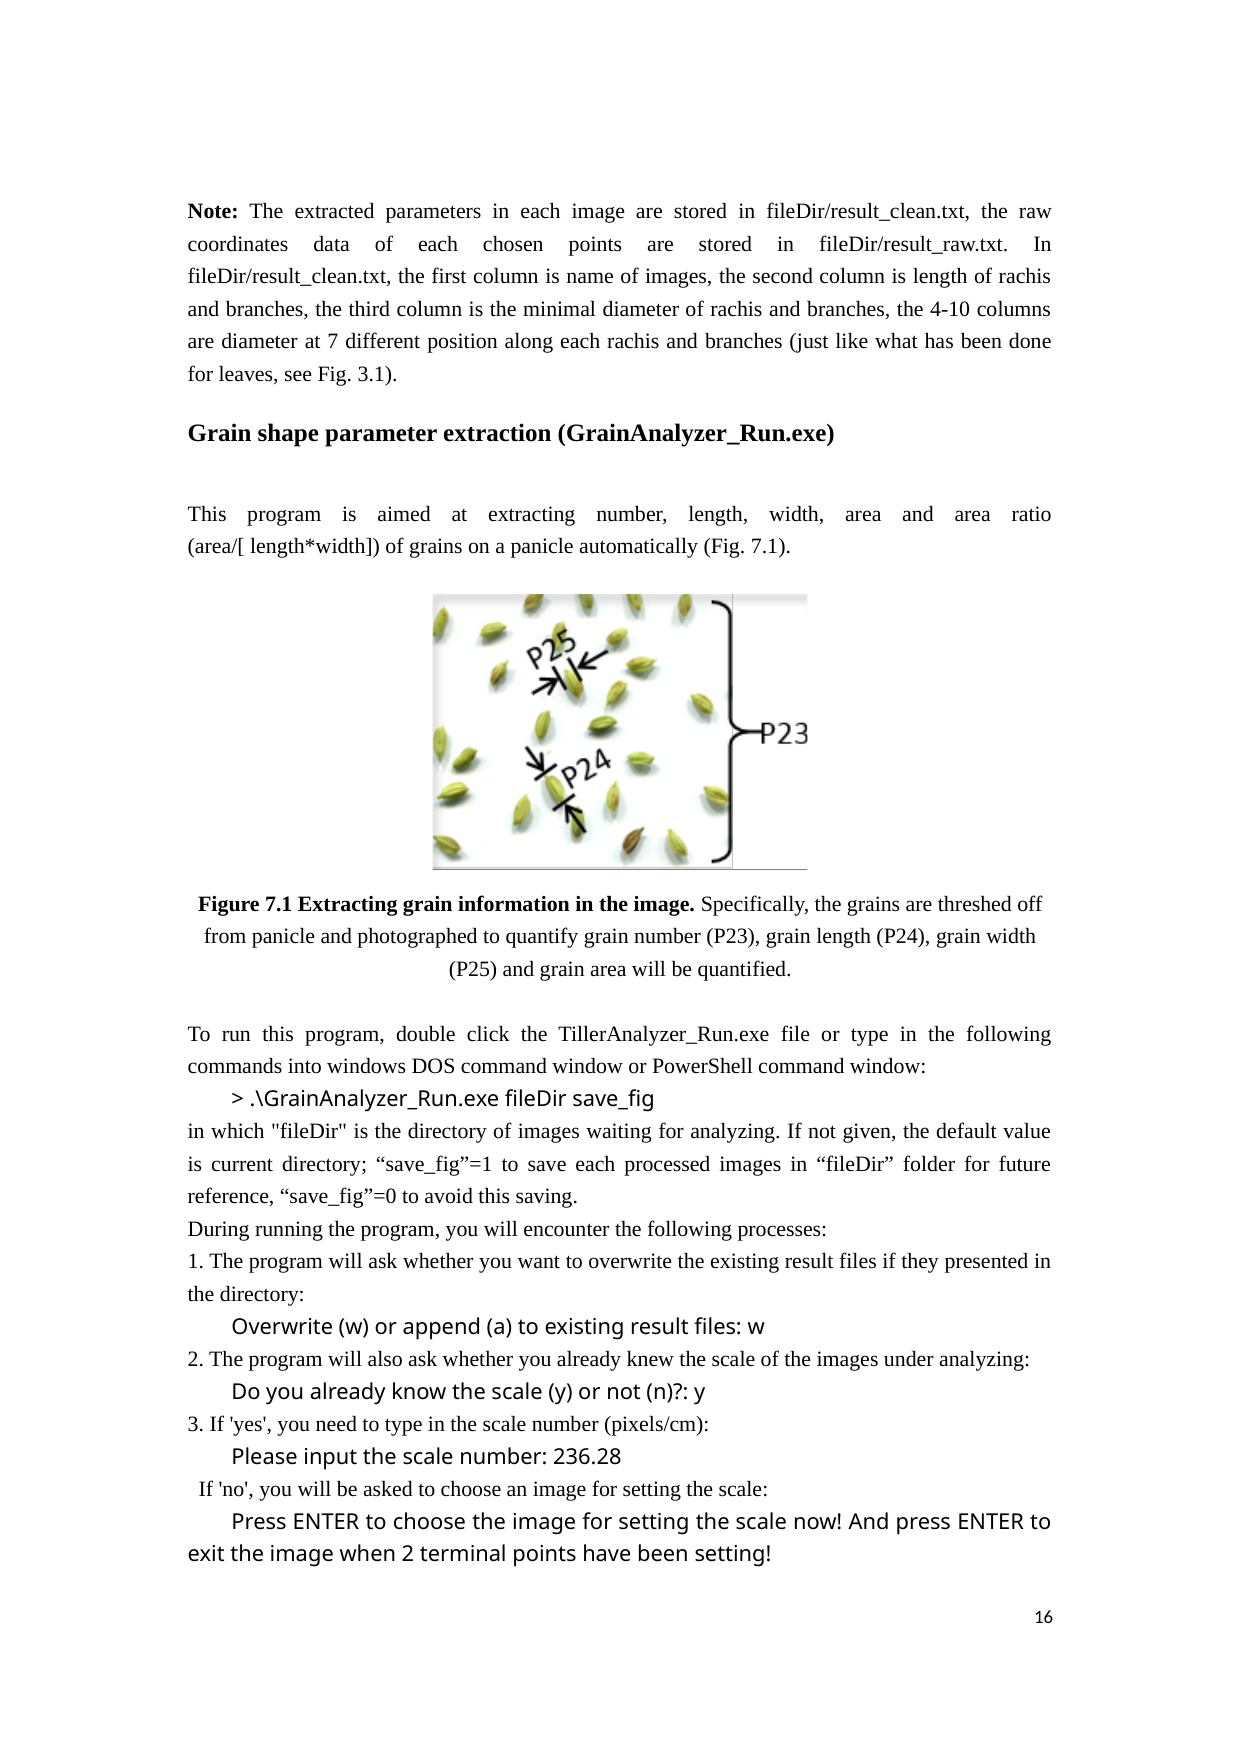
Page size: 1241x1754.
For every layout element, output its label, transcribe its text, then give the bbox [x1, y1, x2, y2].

subtitle Grain shape parameter extraction (GrainAnalyzer_Run.exe) [187, 417, 1053, 449]
text This program is aimed at extracting number, length, width, area and area ratio (area/[ length*width]) of grains on a panicle automatically (Fig. 7.1). [187, 497, 1053, 562]
text 3. If 'yes', you need to type in the scale number (pixels/cm): [187, 1407, 1053, 1439]
text Figure 7.1 Extracting grain information in the image. Specifically, the grains are threshed off from panicle and photographed to quantify grain number (P23), grain length (P24), grain width (P25) and grain area will be quantified. [187, 887, 1053, 984]
text During running the program, you will encounter the following processes: [187, 1212, 1053, 1244]
picture [432, 594, 808, 870]
text Press ENTER to choose the image for setting the scale now! And press ENTER to exit the image when 2 terminal points have been setting! [187, 1504, 1053, 1569]
text in which "fileDir" is the directory of images waiting for analyzing. If not given, the default value is current directory; “save_fig”=1 to save each processed images in “fileDir” folder for future reference, “save_fig”=0 to avoid this saving. [187, 1114, 1053, 1212]
text Overwrite (w) or append (a) to existing result files: w [187, 1309, 1053, 1342]
text Please input the scale number: 236.28 [187, 1439, 1053, 1472]
text 2. The program will also ask whether you already knew the scale of the images under analyzing: [187, 1342, 1053, 1374]
text > .\GrainAnalyzer_Run.exe fileDir save_fig [187, 1082, 1053, 1114]
text 1. The program will ask whether you want to overwrite the existing result files if they presented in the directory: [187, 1244, 1053, 1309]
text Do you already know the scale (y) or not (n)?: y [187, 1374, 1053, 1407]
text Note: The extracted parameters in each image are stored in fileDir/result_clean.txt, the raw coordinates data of each chosen points are stored in fileDir/result_raw.txt. In fileDir/result_clean.txt, the first column is name of images, the second column is length of rachis and branches, the third column is the minimal diameter of rachis and branches, the 4-10 columns are diameter at 7 different position along each rachis and branches (just like what has been done for leaves, see Fig. 3.1). [187, 194, 1053, 389]
text If 'no', you will be asked to choose an image for setting the scale: [187, 1472, 1053, 1504]
text To run this program, double click the TillerAnalyzer_Run.exe file or type in the following commands into windows DOS command window or PowerShell command window: [187, 1017, 1053, 1082]
